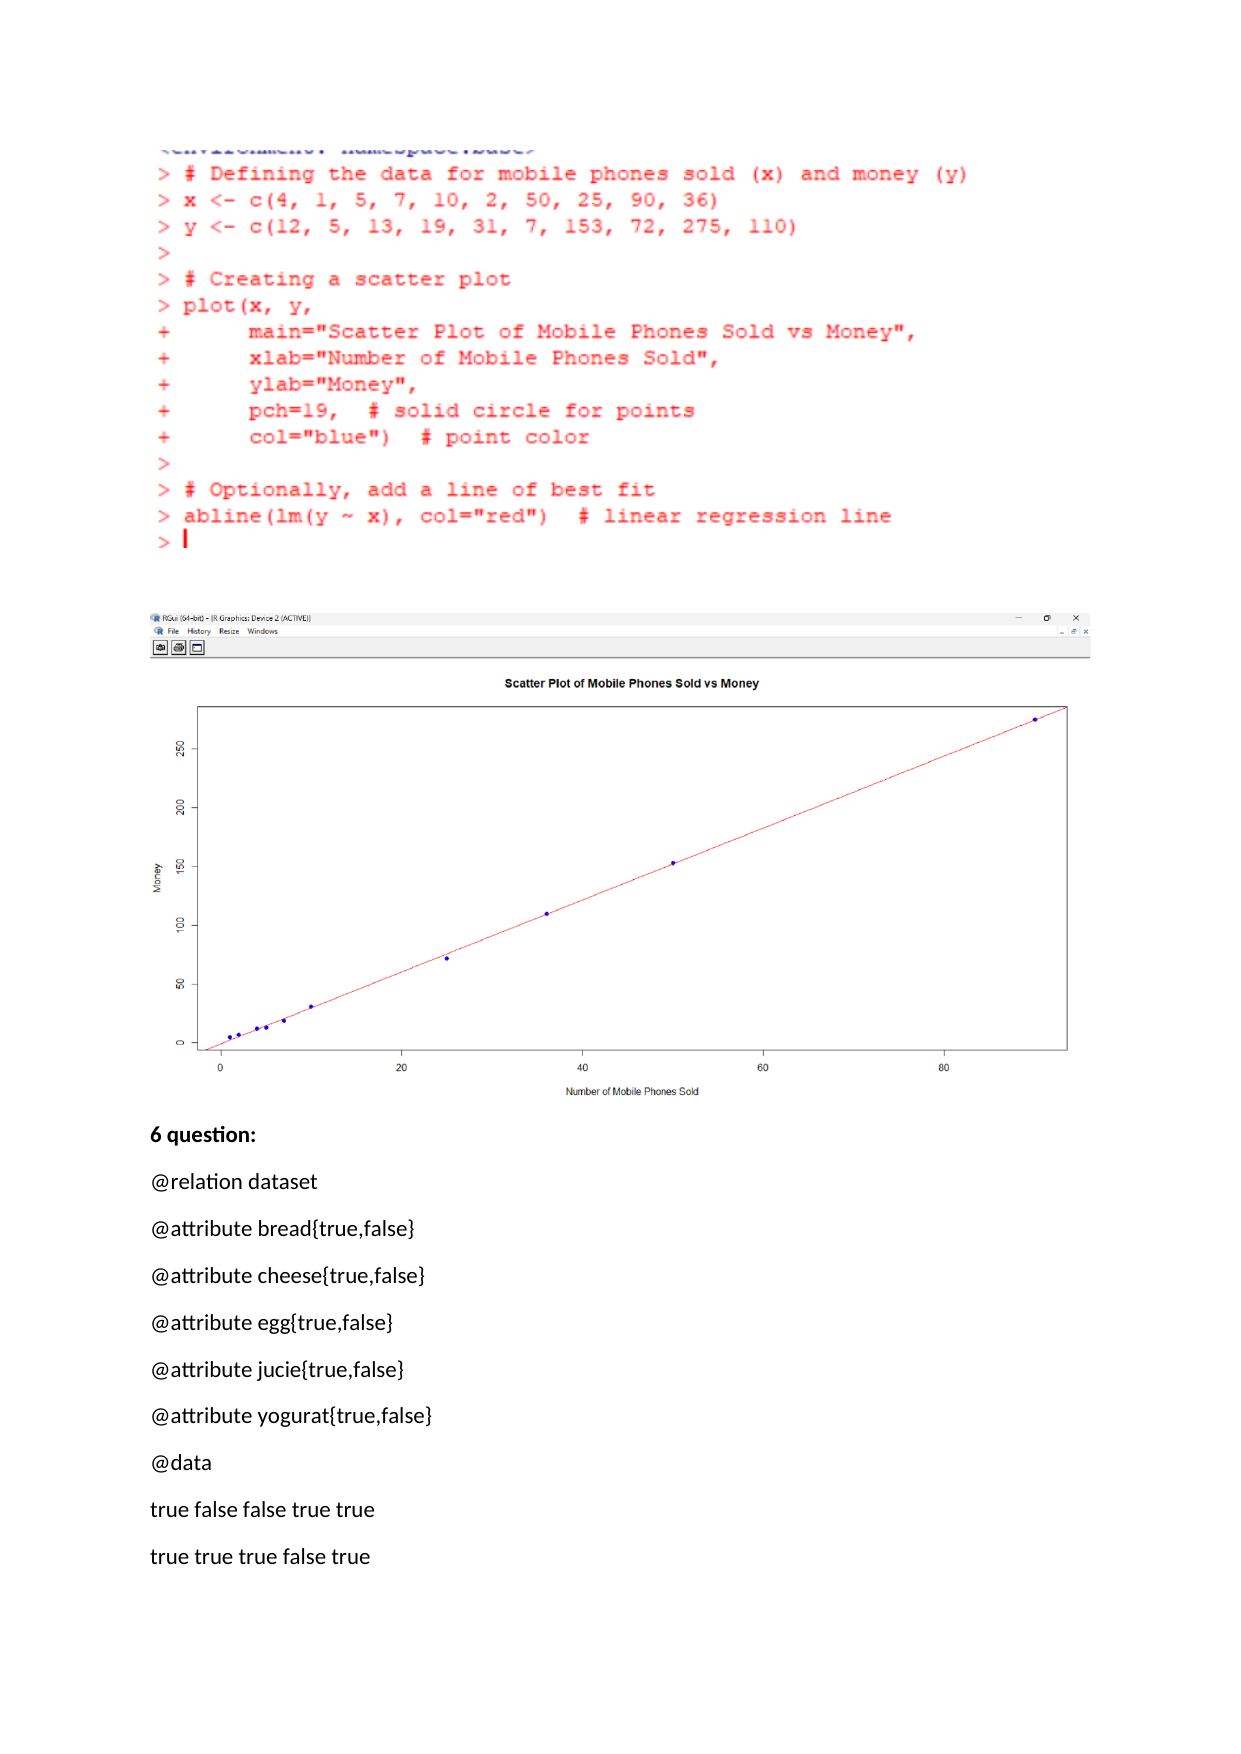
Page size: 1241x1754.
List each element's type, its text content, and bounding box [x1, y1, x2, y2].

text true true true false true [150, 1542, 1090, 1570]
picture [150, 150, 1090, 548]
text @attribute jucie{true,false} [150, 1355, 1090, 1383]
text @attribute yogurat{true,false} [150, 1402, 1090, 1429]
text 6 question: [150, 1120, 1090, 1148]
picture [150, 613, 1091, 1102]
text @attribute bread{true,false} [150, 1214, 1090, 1242]
text true false false true true [150, 1495, 1090, 1523]
text @attribute cheese{true,false} [150, 1261, 1090, 1289]
text @relation dataset [150, 1167, 1090, 1195]
text @data [150, 1448, 1090, 1476]
text @attribute egg{true,false} [150, 1308, 1090, 1336]
